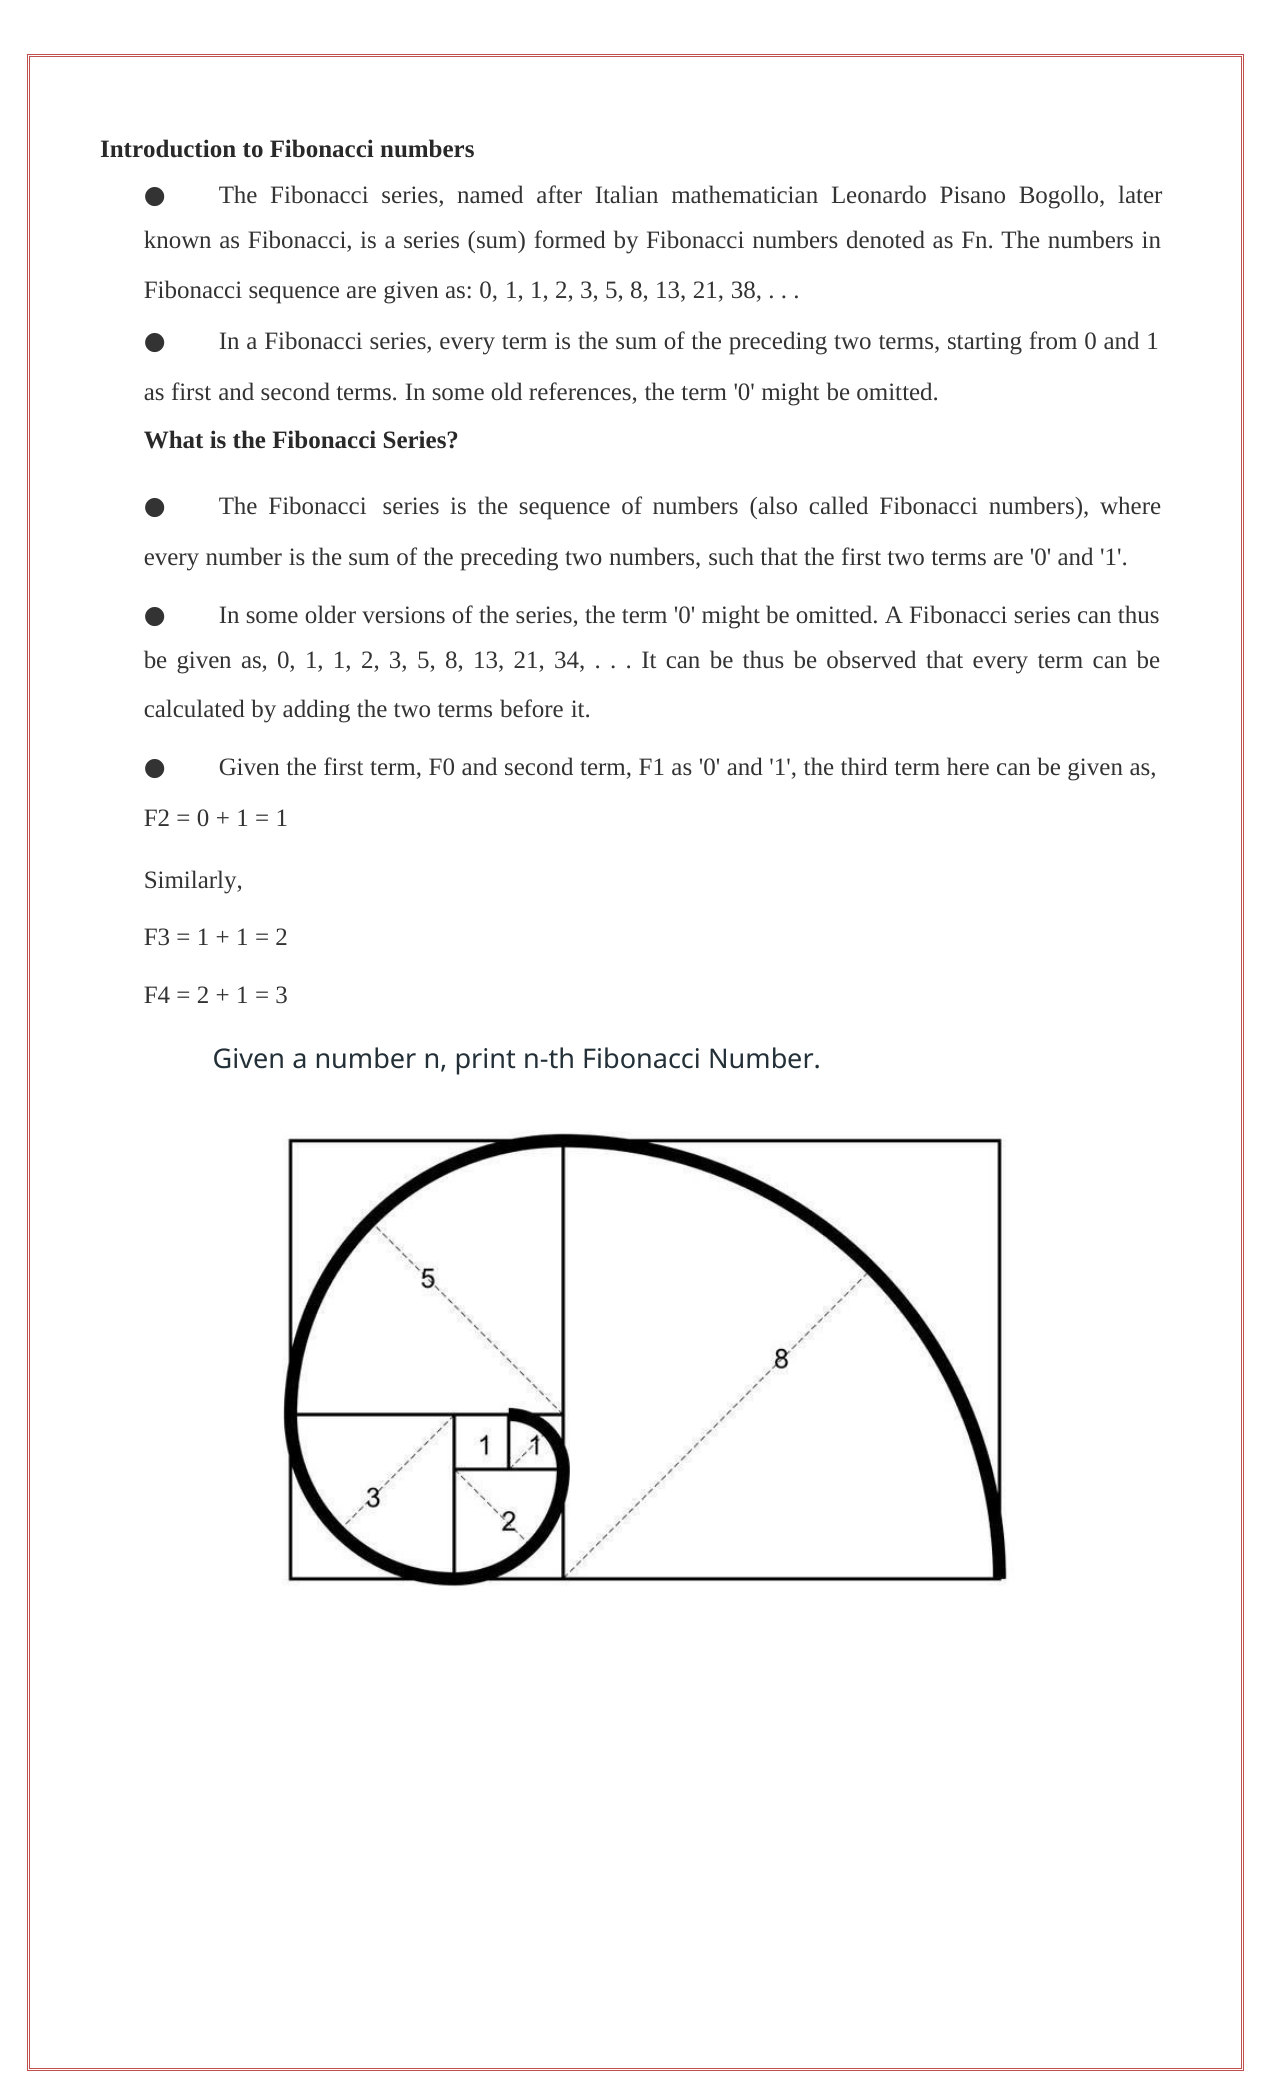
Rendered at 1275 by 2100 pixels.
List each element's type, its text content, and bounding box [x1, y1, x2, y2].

text F3 = 1 + 1 = 2 [143, 922, 1241, 951]
list Given the first term, F0 and second term, F1 as '0' and '1', the third term here can be given as, F2 = 0 + 1 = 1 [143, 748, 1159, 833]
list In some older versions of the series, the term '0' might be omitted. A Fibonacci series can thus be given as, 0, 1, 1, 2, 3, 5, 8, 13, 21, 34, . . . It can be thus be observed that every term can be calculated by adding the two terms before it. [143, 596, 1161, 724]
text F4 = 2 + 1 = 3 [143, 980, 1241, 1008]
text Similarly, [143, 865, 1241, 894]
picture [282, 1130, 1015, 1591]
text What is the Fibonacci Series? [143, 425, 1241, 454]
text Given a number n, print n-th Fibonacci Number. [212, 1039, 1241, 1076]
list The Fibonacci series is the sequence of numbers (also called Fibonacci numbers), where every number is the sum of the preceding two numbers, such that the first two terms are '0' and '1'. [143, 488, 1162, 573]
list The Fibonacci series, named after Italian mathematician Leonardo Pisano Bogollo, later known as Fibonacci, is a series (sum) formed by Fibonacci numbers denoted as Fn. The numbers in Fibonacci sequence are given as: 0, 1, 1, 2, 3, 5, 8, 13, 21, 38, . . . [143, 177, 1162, 305]
text Introduction to Fibonacci numbers [100, 134, 1241, 163]
list In a Fibonacci series, every term is the sum of the preceding two terms, starting from 0 and 1 as first and second terms. In some old references, the term '0' might be omitted. [143, 322, 1161, 408]
